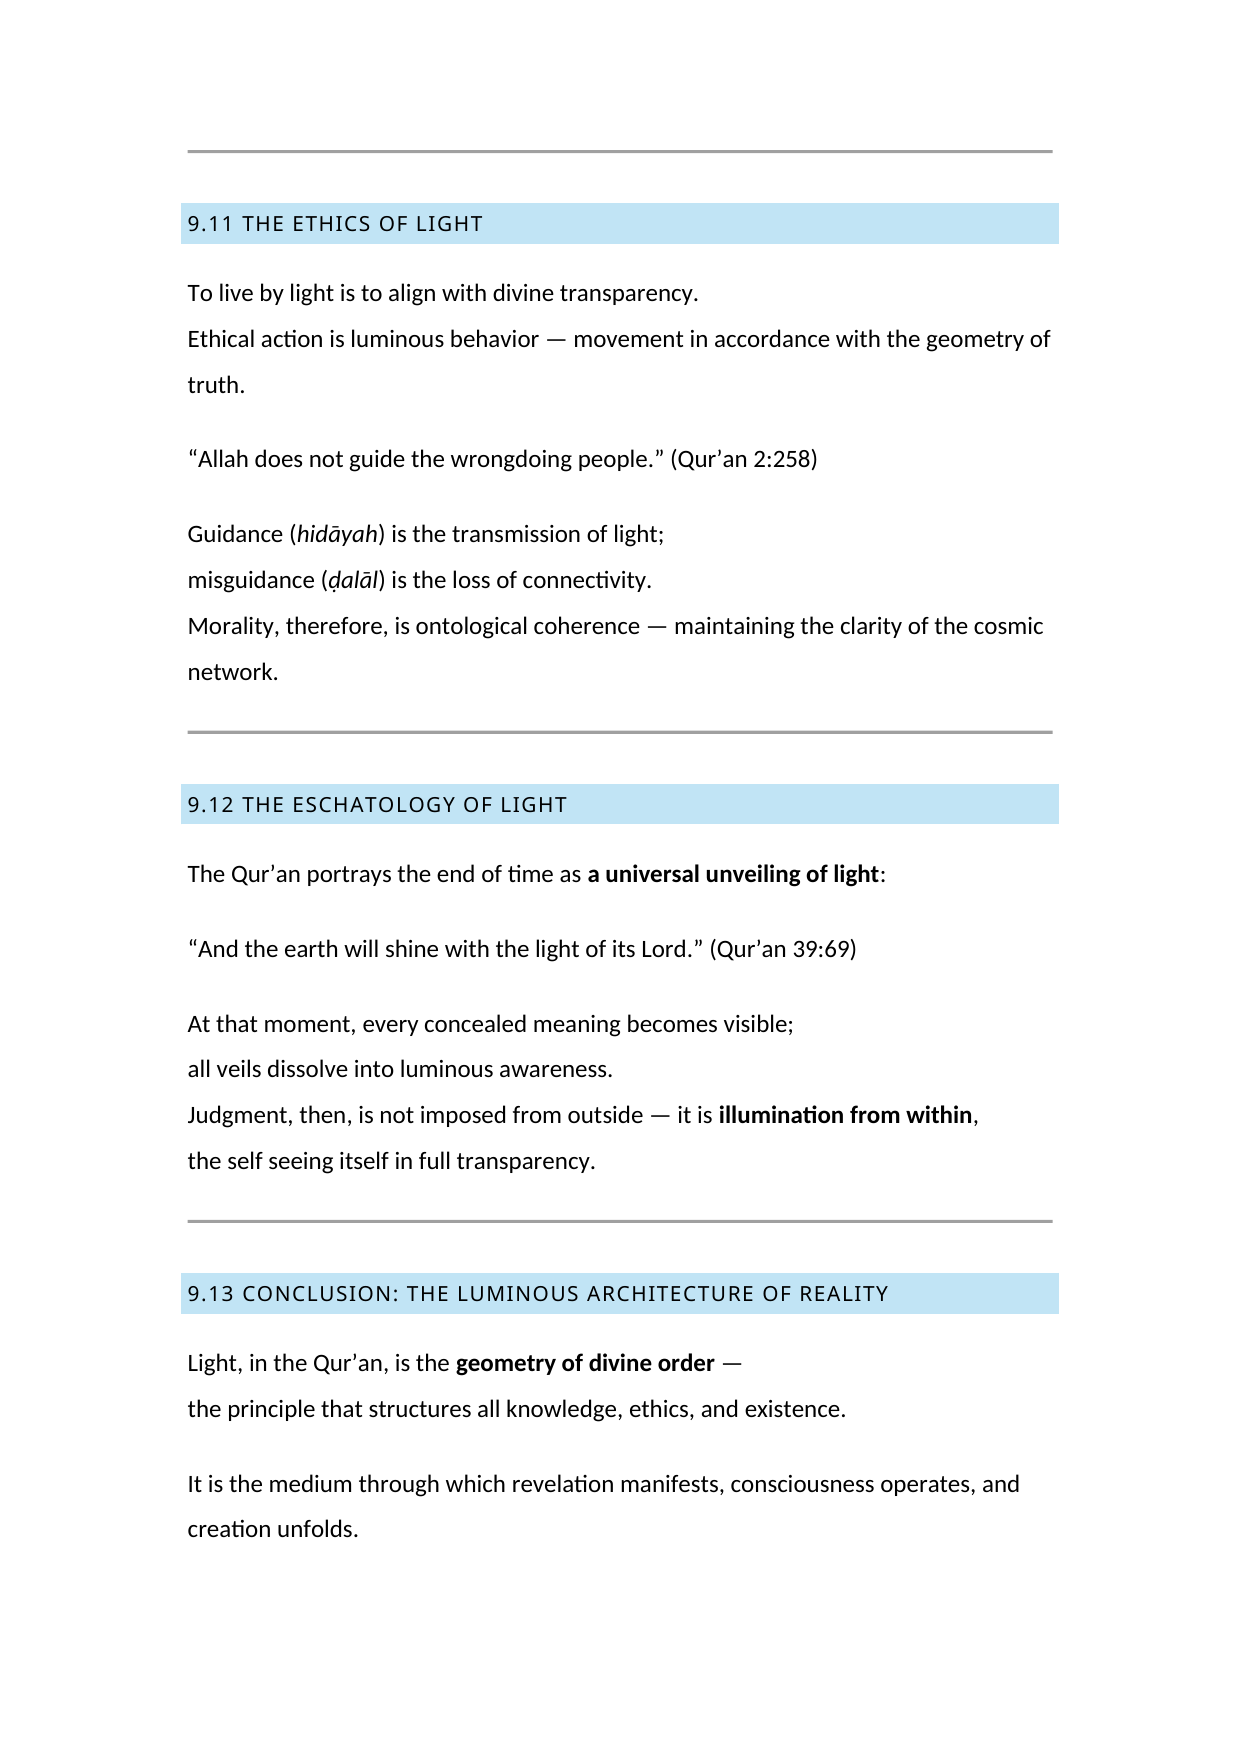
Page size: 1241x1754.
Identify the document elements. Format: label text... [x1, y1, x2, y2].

text Guidance (hidāyah) is the transmission of light; misguidance (ḍalāl) is the loss of connectivity. Morality, therefore, is ontological coherence — maintaining the clarity of the cosmic network. [187, 518, 1053, 686]
subtitle The Ethics of Light [188, 209, 1053, 238]
text At that moment, every concealed meaning becomes visible; all veils dissolve into luminous awareness. Judgment, then, is not imposed from outside — it is illumination from within, the self seeing itself in full transparency. [187, 1008, 1053, 1175]
text To live by light is to align with divine transparency. Ethical action is luminous behavior — movement in accordance with the geometry of truth. [187, 277, 1053, 399]
text Light, in the Qur’an, is the geometry of divine order — the principle that structures all knowledge, ethics, and existence. [187, 1347, 1053, 1423]
subtitle Conclusion: The Luminous Architecture of Reality [188, 1279, 1053, 1307]
text The Qur’an portrays the end of time as a universal unveiling of light: [187, 858, 1053, 888]
text “Allah does not guide the wrongdoing people.” (Qur’an 2:258) [187, 444, 1053, 474]
text “And the earth will shine with the light of its Lord.” (Qur’an 39:69) [187, 933, 1053, 963]
text It is the medium through which revelation manifests, consciousness operates, and creation unfolds. [187, 1468, 1053, 1544]
subtitle The Eschatology of Light [188, 790, 1053, 818]
